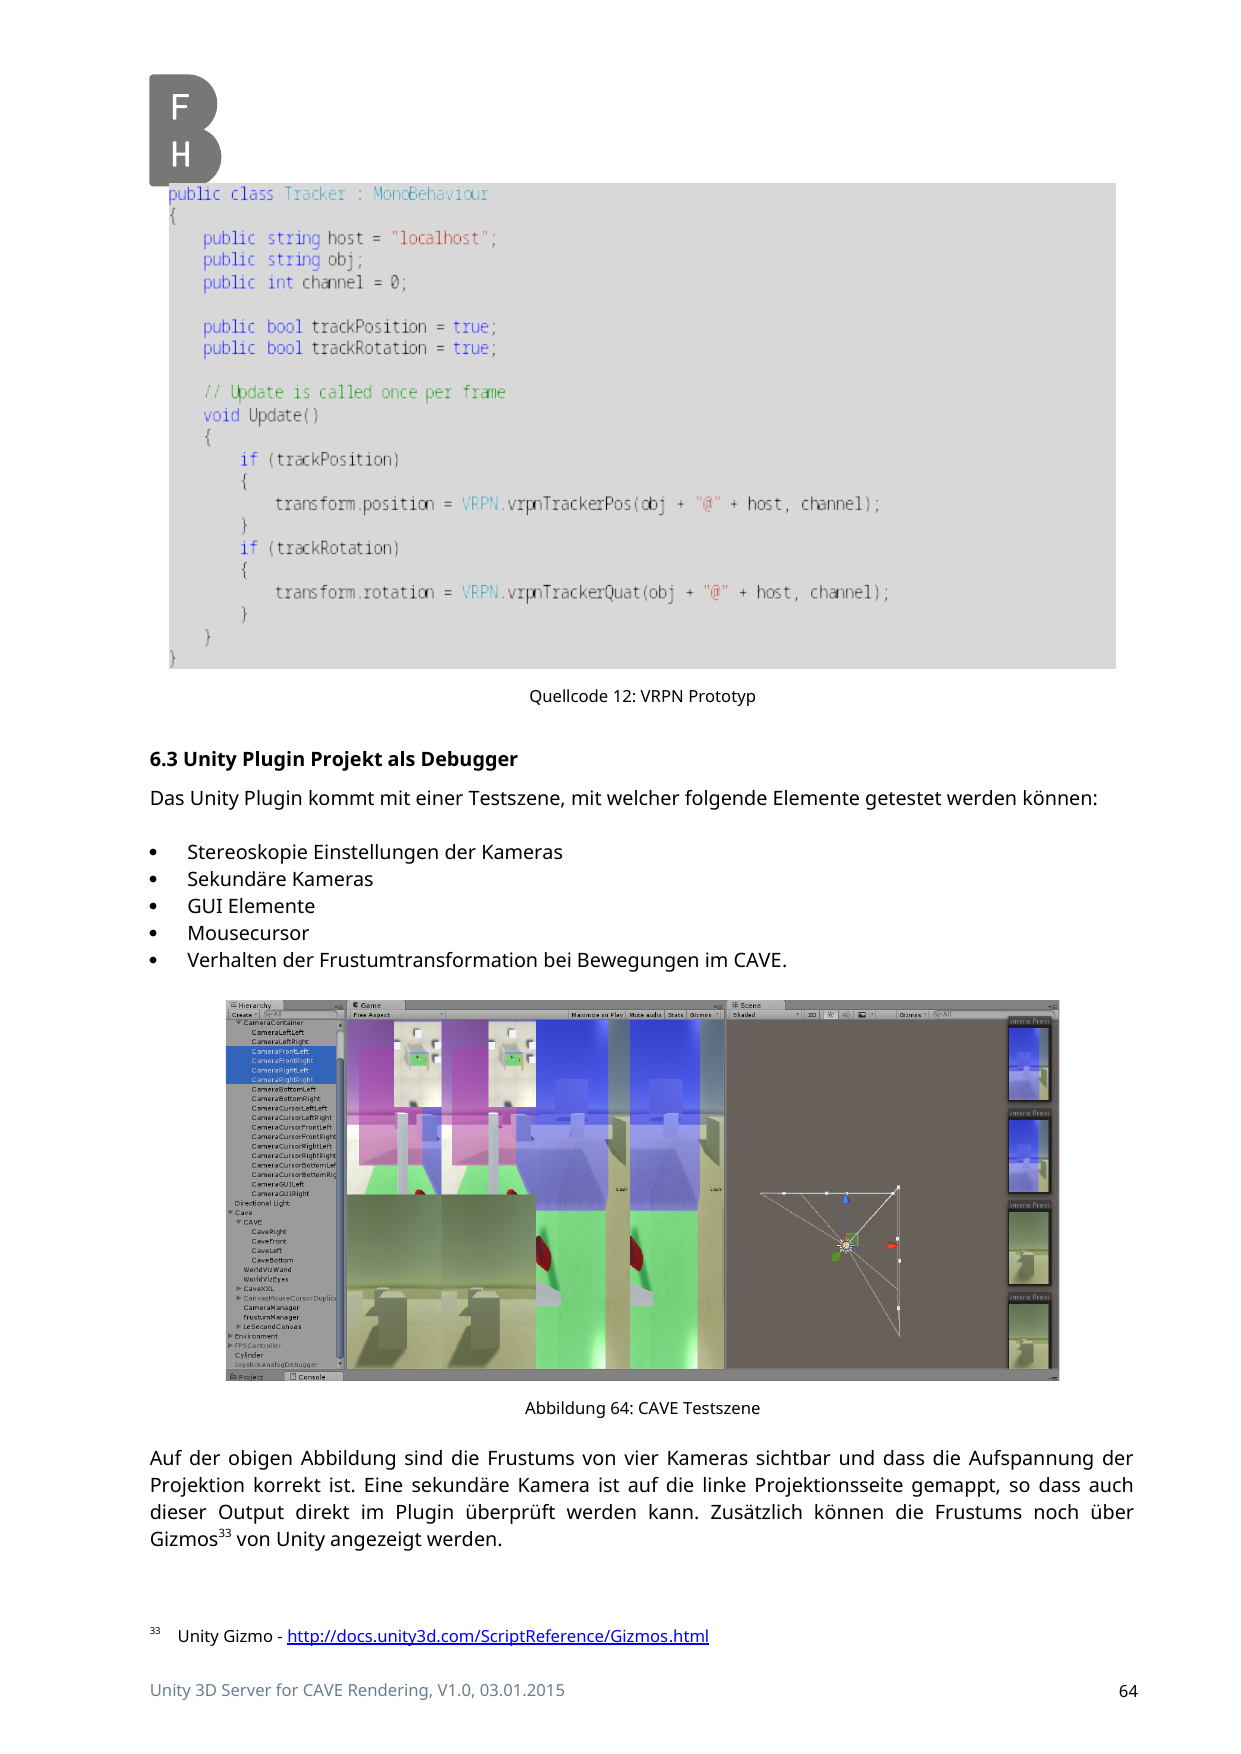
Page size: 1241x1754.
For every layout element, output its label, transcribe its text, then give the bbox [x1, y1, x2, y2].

picture [225, 1000, 1060, 1381]
list Stereoskopie Einstellungen der Kameras [149, 838, 1136, 865]
list GUI Elemente [149, 892, 1136, 919]
subtitle Unity Plugin Projekt als Debugger [149, 745, 1136, 772]
list Mousecursor [149, 919, 1136, 946]
list Sekundäre Kameras [149, 865, 1136, 892]
text Das Unity Plugin kommt mit einer Testszene, mit welcher folgende Elemente getestet werden können: [149, 784, 1136, 811]
text Auf der obigen Abbildung sind die Frustums von vier Kameras sichtbar und dass die Aufspannung der Projektion korrekt ist. Eine sekundäre Kamera ist auf die linke Projektionsseite gemappt, so dass auch dieser Output direkt im Plugin überprüft werden kann. Zusätzlich können die Frustums noch über Gizmos von Unity angezeigt werden. [149, 1444, 1136, 1552]
list Verhalten der Frustumtransformation bei Bewegungen im CAVE. [149, 946, 1136, 973]
